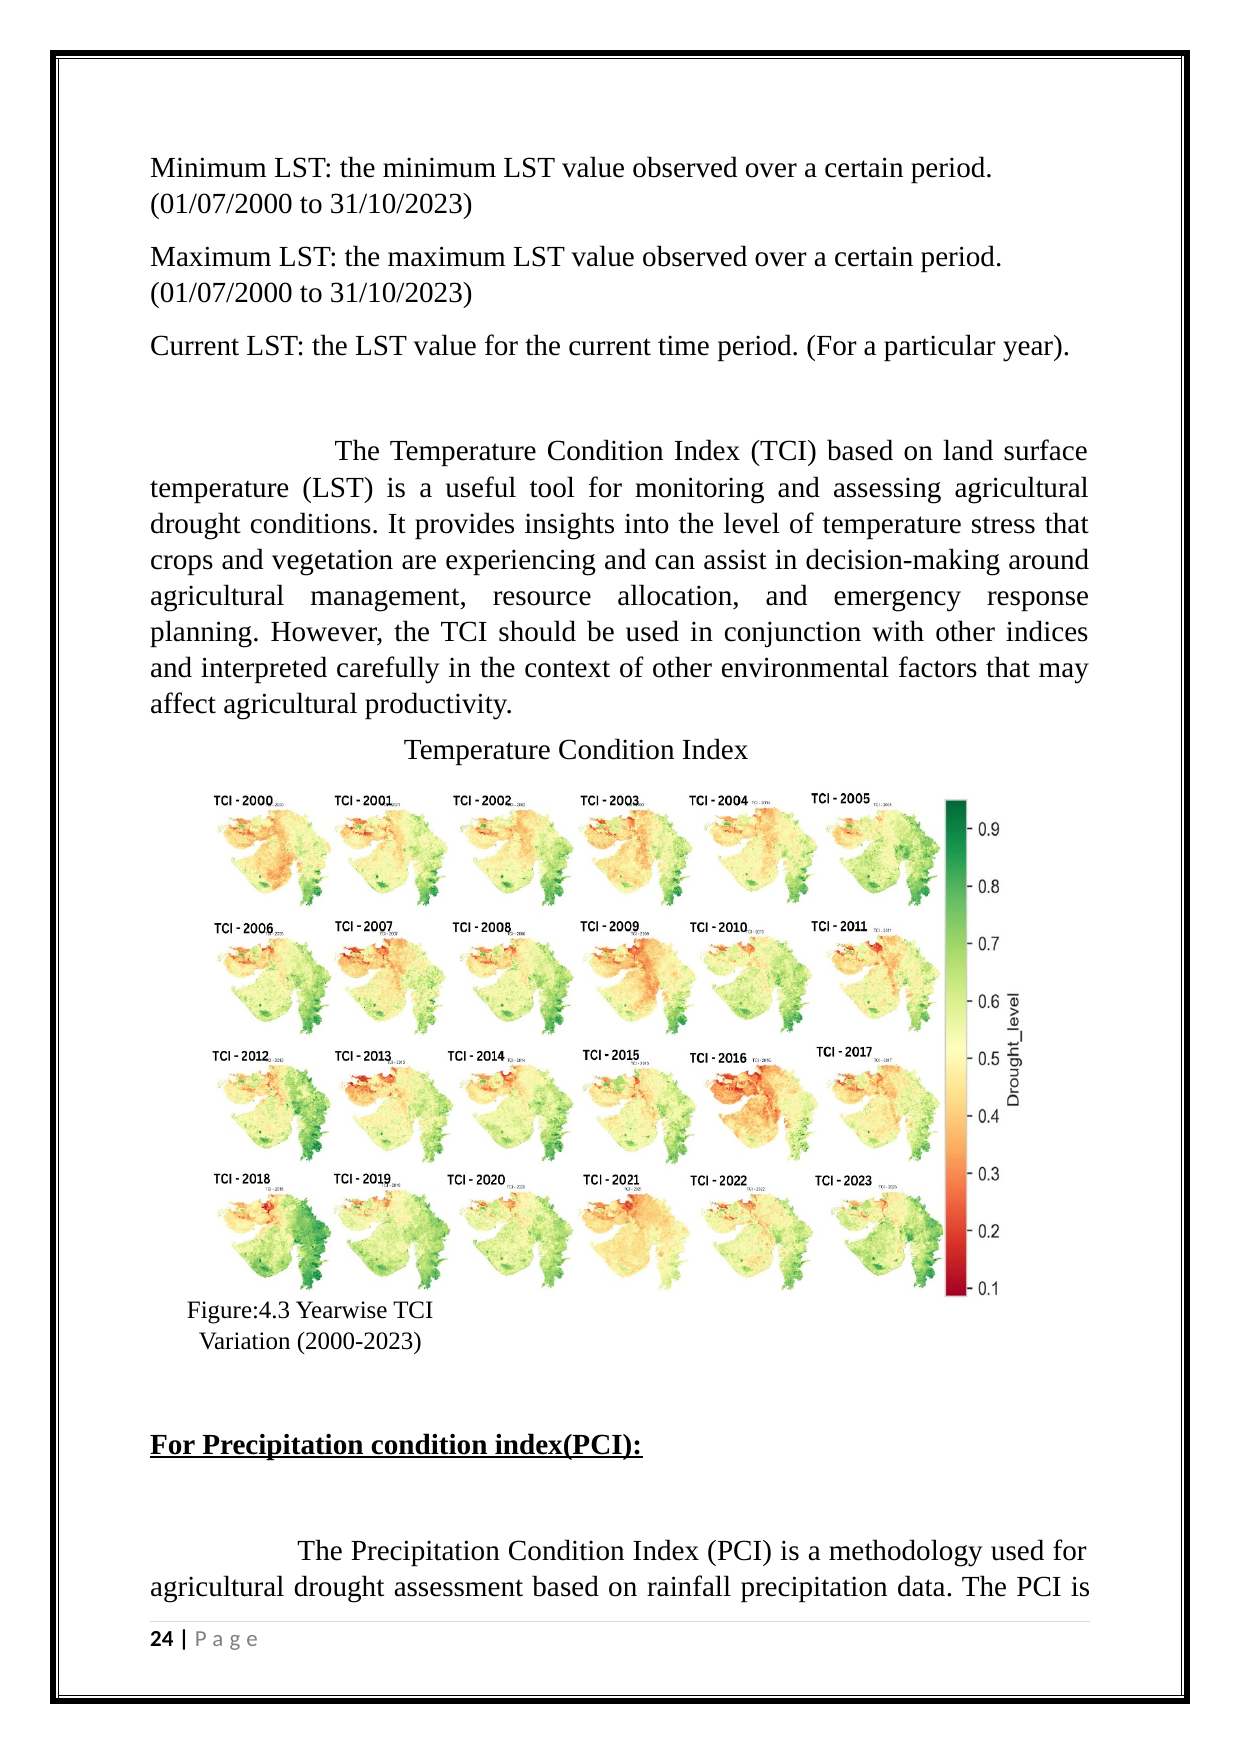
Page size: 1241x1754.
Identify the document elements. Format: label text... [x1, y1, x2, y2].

picture [610, 746, 616, 758]
text The Temperature Condition Index (TCI) based on land surface temperature (LST) is a useful tool for monitoring and assessing agricultural drought conditions. It provides insights into the level of temperature stress that crops and vegetation are experiencing and can assist in decision-making around agricultural management, resource allocation, and emergency response planning. However, the TCI should be used in conjunction with other indices and interpreted carefully in the context of other environmental factors that may affect agricultural productivity. [150, 433, 1090, 720]
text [150, 1533, 1090, 1603]
text For Precipitation condition index(PCI): [150, 1427, 1090, 1461]
text Minimum LST: the minimum LST value observed over a certain period. (01/07/2000 to 31/10/2023) [150, 150, 1090, 220]
picture [710, 746, 716, 758]
picture [150, 739, 1091, 1356]
text Maximum LST: the maximum LST value observed over a certain period. (01/07/2000 to 31/10/2023) [150, 239, 1090, 309]
text Current LST: the LST value for the current time period. (For a particular year). [150, 328, 1090, 361]
